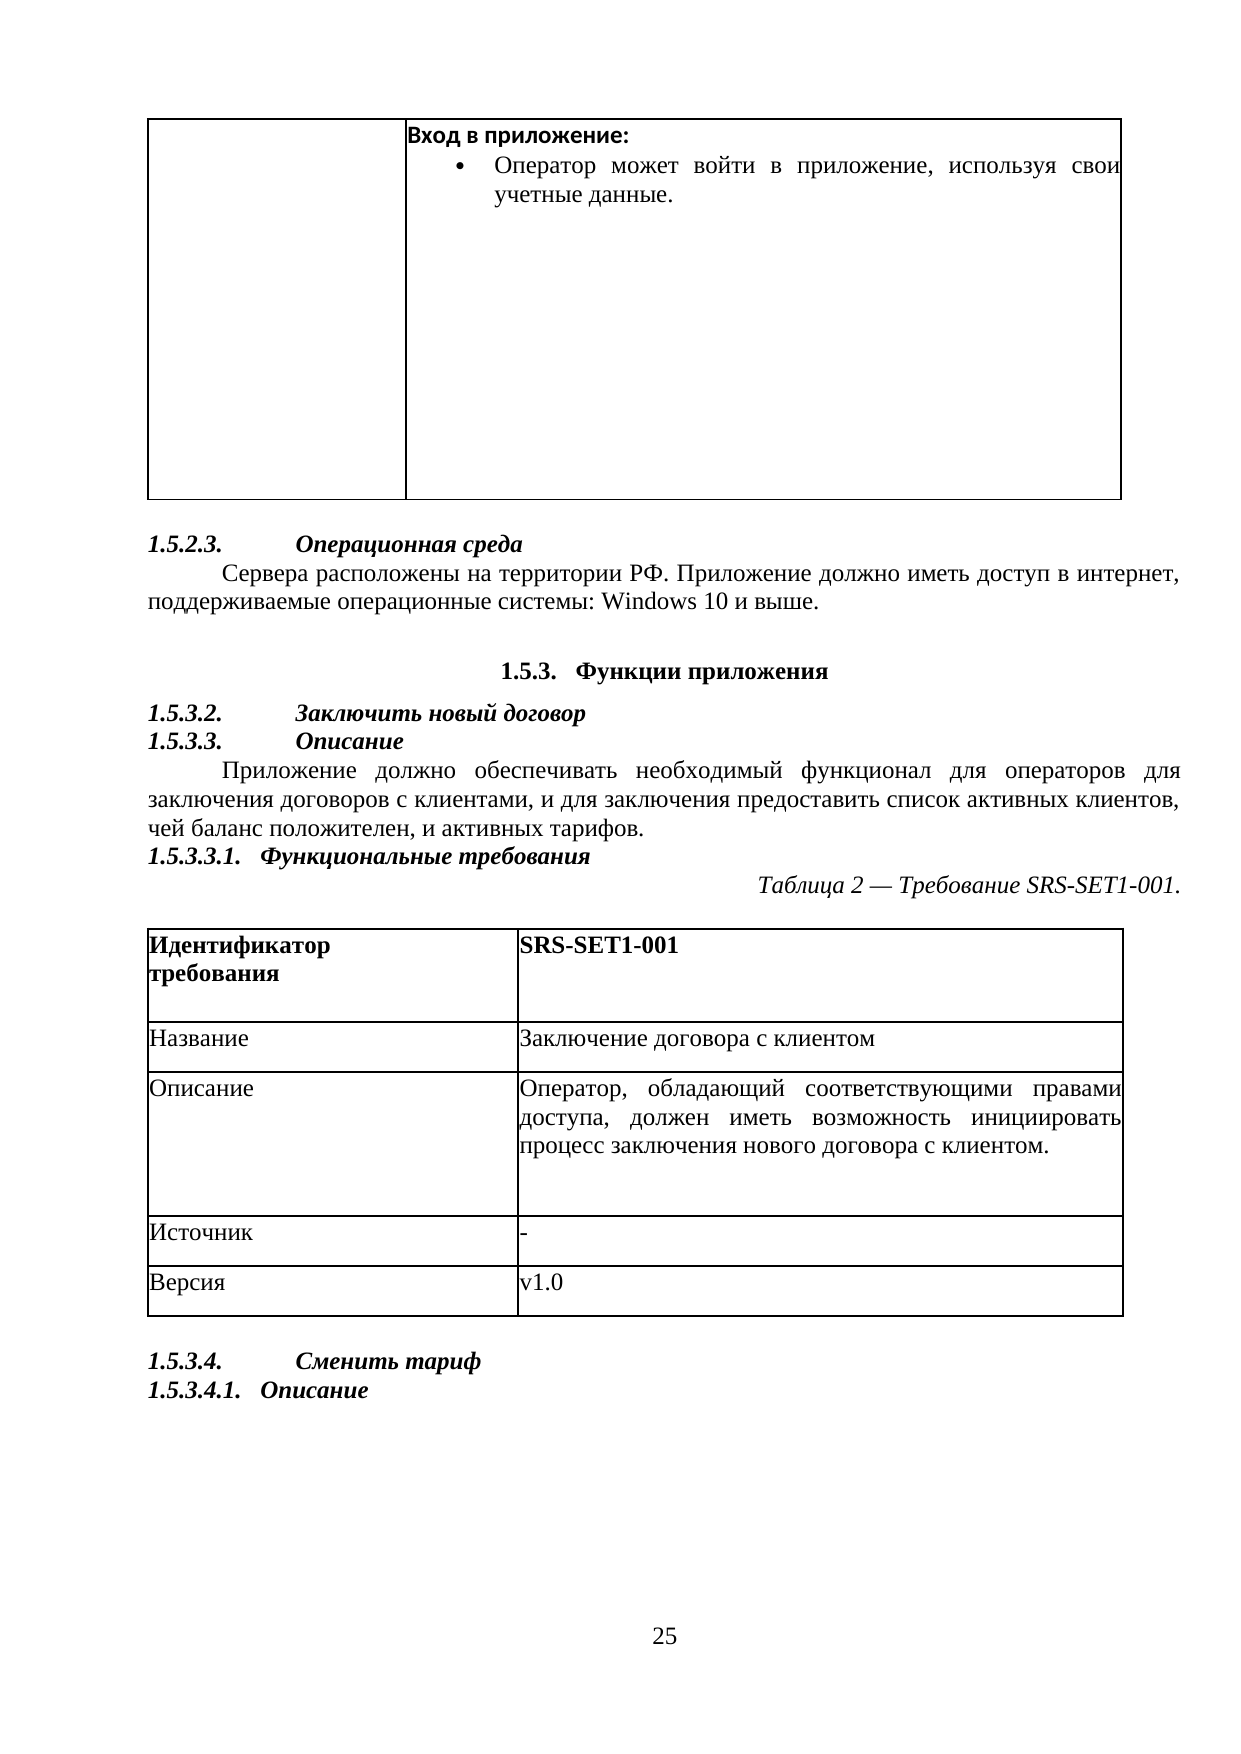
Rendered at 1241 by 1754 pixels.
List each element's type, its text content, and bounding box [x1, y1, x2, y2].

table_cell Оператор, обладающий соответствующими правами доступа, должен иметь возможность инициировать процесс заключения нового договора с клиентом. [519, 1073, 1122, 1214]
table_cell v1.0 [519, 1267, 1122, 1315]
table_cell Название [149, 1023, 517, 1071]
table_header [149, 120, 405, 499]
list Сменить тариф [148, 1346, 1181, 1375]
table_cell Описание [149, 1073, 517, 1214]
subtitle Функции приложения [148, 656, 1181, 685]
table_cell Источник [149, 1217, 517, 1265]
table_header Вход в приложение: Оператор может войти в приложение, используя свои учетные данные. [407, 120, 1120, 499]
list Функциональные требования [148, 841, 1181, 870]
text Таблица 2 — Требование SRS-SET1-001. [148, 870, 1181, 899]
table_header Идентификатор требования [149, 930, 517, 1021]
table_cell Версия [149, 1267, 517, 1315]
list Операционная среда [148, 529, 1181, 558]
list Заключить новый договор [148, 698, 1181, 726]
list Описание [148, 726, 1181, 755]
table_cell - [519, 1217, 1122, 1265]
table_header SRS-SET1-001 [519, 930, 1122, 1021]
text Сервера расположены на территории РФ. Приложение должно иметь доступ в интернет, поддерживаемые операционные системы: Windows 10 и выше. [148, 558, 1181, 615]
text Приложение должно обеспечивать необходимый функционал для операторов для заключения договоров с клиентами, и для заключения предоставить список активных клиентов, чей баланс положителен, и активных тарифов. [148, 755, 1181, 841]
table_cell Заключение договора с клиентом [519, 1023, 1122, 1071]
list Описание [148, 1375, 1181, 1403]
